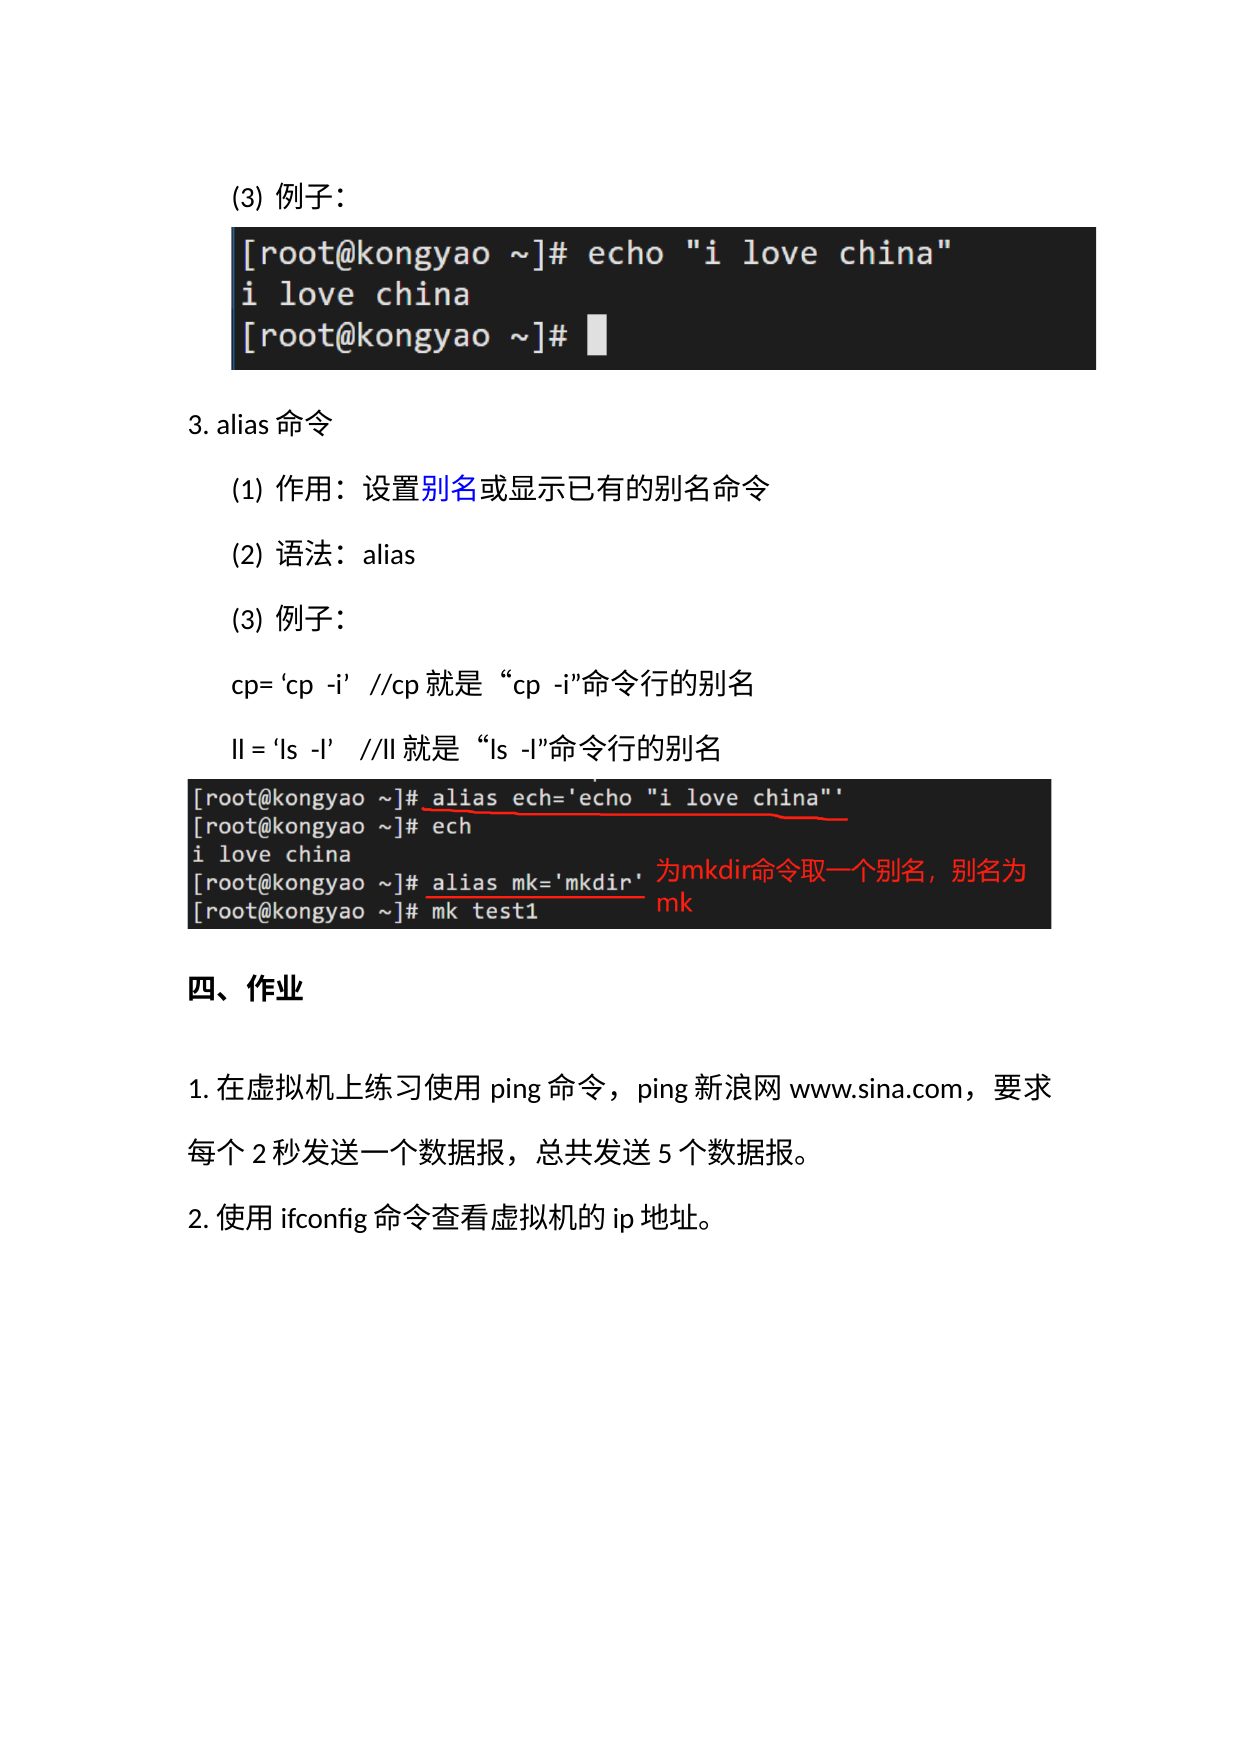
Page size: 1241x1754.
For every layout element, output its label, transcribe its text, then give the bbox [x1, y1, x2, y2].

picture [187, 779, 1052, 929]
list 例子： [231, 162, 1053, 227]
list 语法：alias [231, 519, 1053, 584]
list 使用ifconfig命令查看虚拟机的ip地址。 [187, 1183, 1053, 1248]
subtitle 四、作业 [187, 954, 1053, 1019]
list alias命令 [187, 389, 1053, 454]
list 作用：设置别名或显示已有的别名命令 [231, 454, 1053, 519]
list ll = ‘ls -l’ //ll就是“ls -l”命令行的别名 [231, 714, 1053, 779]
list cp= ‘cp -i’ //cp就是“cp -i”命令行的别名 [231, 649, 1053, 714]
picture [231, 227, 1097, 370]
list 例子： [231, 584, 1053, 649]
list 在虚拟机上练习使用ping命令，ping新浪网www.sina.com，要求每个2秒发送一个数据报，总共发送5个数据报。 [187, 1053, 1053, 1183]
